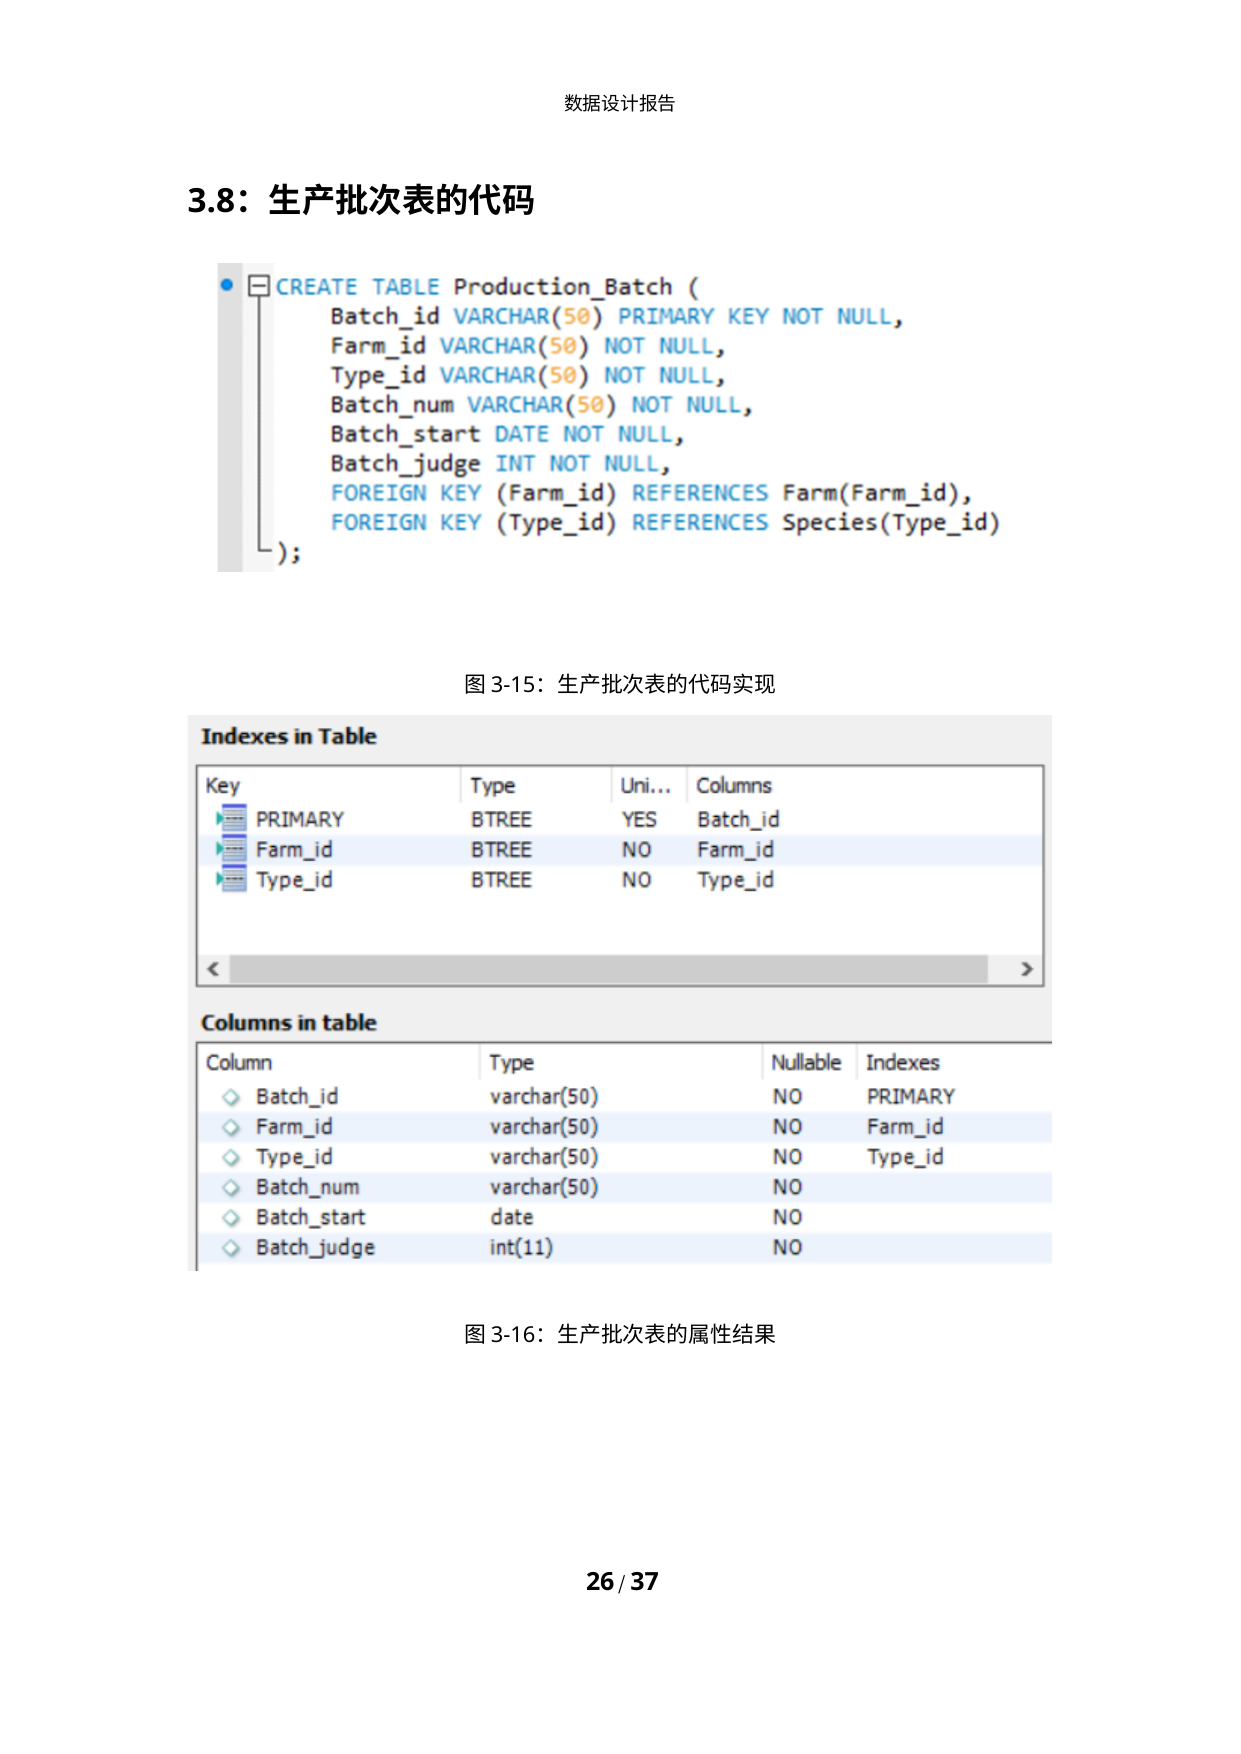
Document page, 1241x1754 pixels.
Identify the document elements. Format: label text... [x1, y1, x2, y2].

text 图3-16：生产批次表的属性结果 [187, 1271, 1053, 1349]
picture [217, 263, 1023, 572]
subtitle 3.8：生产批次表的代码 [187, 166, 1053, 231]
picture [187, 715, 1053, 1271]
